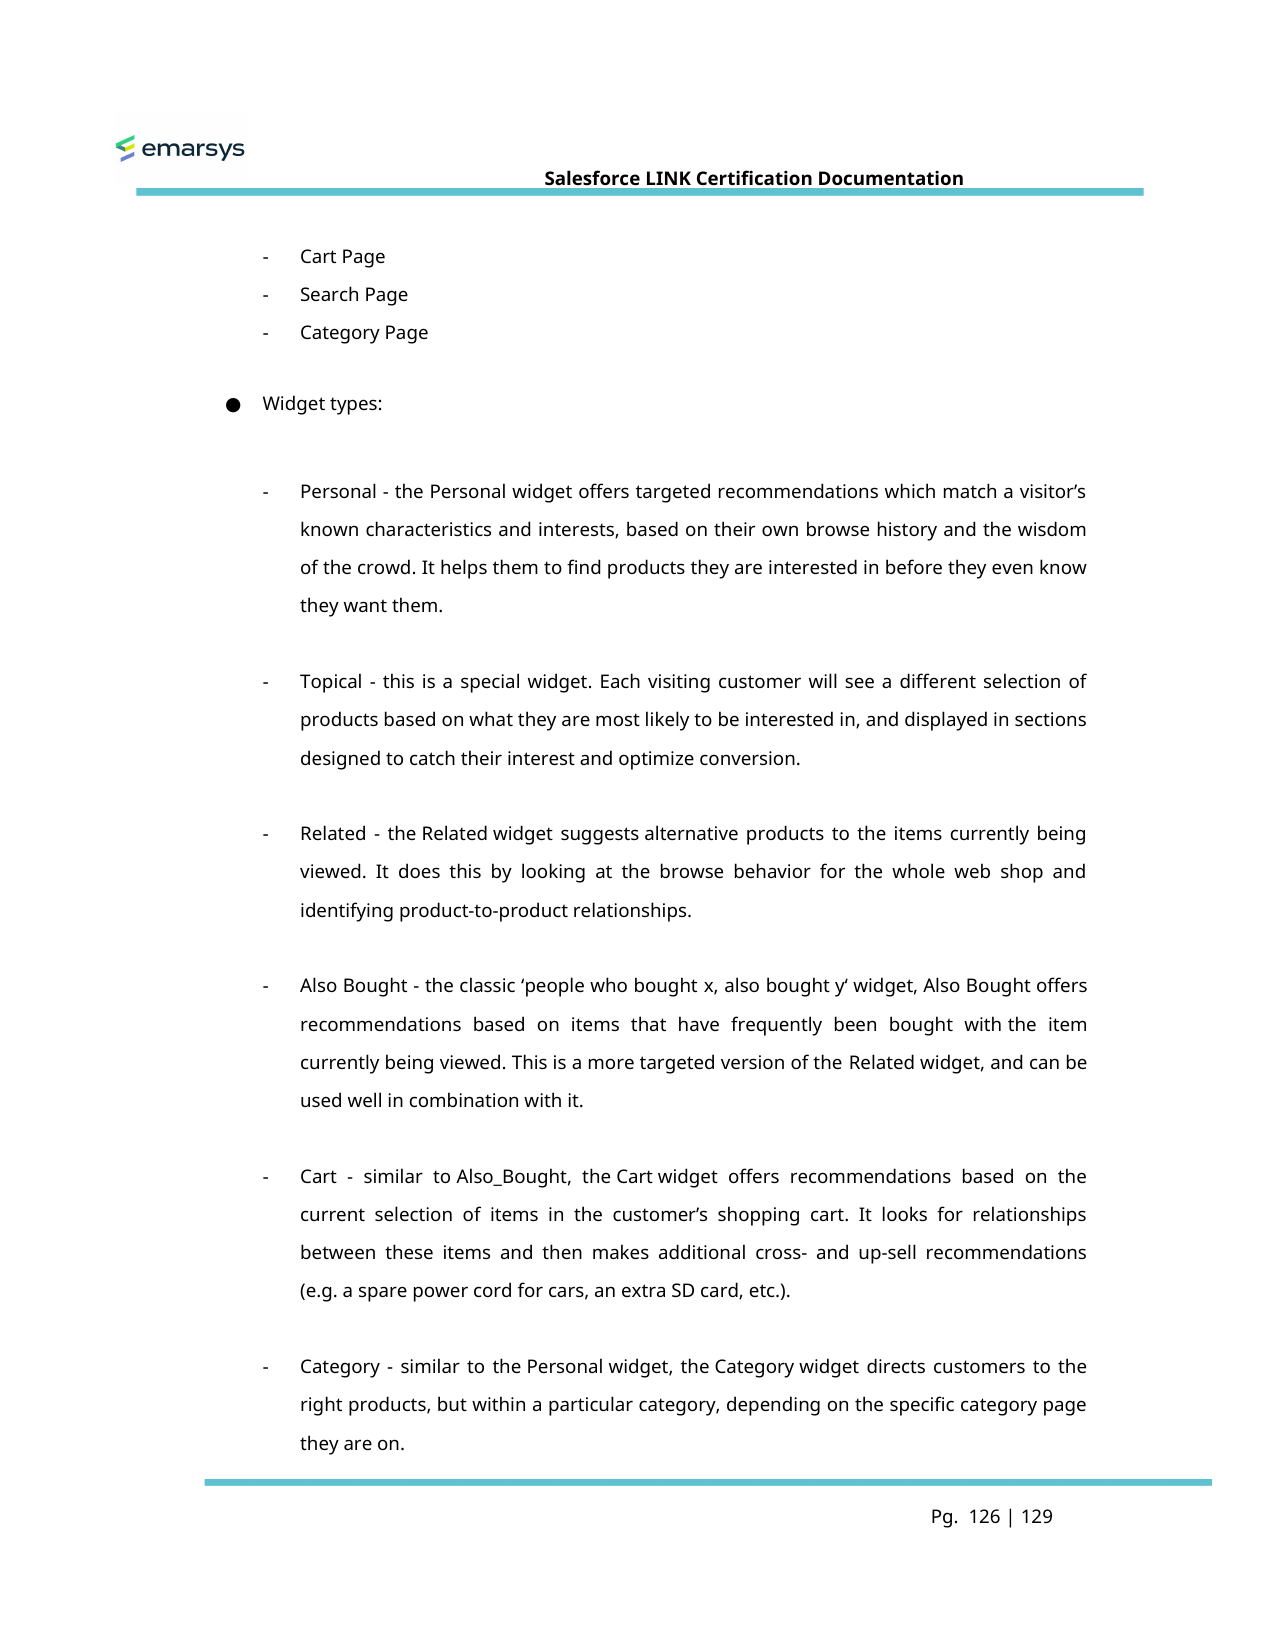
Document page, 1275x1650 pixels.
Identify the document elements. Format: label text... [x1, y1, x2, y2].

list Also Bought - the classic ‘people who bought x, also bought y‘ widget, Also Bought offers recommendations based on items that have frequently been bought with the item currently being viewed. This is a more targeted version of the Related widget, and can be used well in combination with it. [262, 973, 1087, 1113]
list Search Page [262, 281, 1087, 307]
list Category Page [262, 319, 1087, 345]
list Cart - similar to Also_Bought, the Cart widget offers recommendations based on the current selection of items in the customer’s shopping cart. It looks for relationships between these items and then makes additional cross- and up-sell recommendations (e.g. a spare power cord for cars, an extra SD card, etc.). [262, 1163, 1087, 1303]
picture [136, 188, 1144, 196]
list Widget types: [225, 383, 1087, 421]
list Related - the Related widget suggests alternative products to the items currently being viewed. It does this by looking at the browse behavior for the whole web shop and identifying product-to-product relationships. [262, 821, 1087, 922]
picture [113, 111, 247, 185]
list Topical - this is a special widget. Each visiting customer will see a different selection of products based on what they are most likely to be interested in, and displayed in sections designed to catch their interest and optimize conversion. [262, 668, 1087, 770]
list Cart Page [262, 243, 1087, 269]
list Category - similar to the Personal widget, the Category widget directs customers to the right products, but within a particular category, depending on the specific category page they are on. [262, 1353, 1087, 1456]
picture [204, 1479, 1212, 1486]
list Personal - the Personal widget offers targeted recommendations which match a visitor’s known characteristics and interests, based on their own browse history and the wisdom of the crowd. It helps them to find products they are interested in before they even know they want them. [262, 478, 1087, 618]
